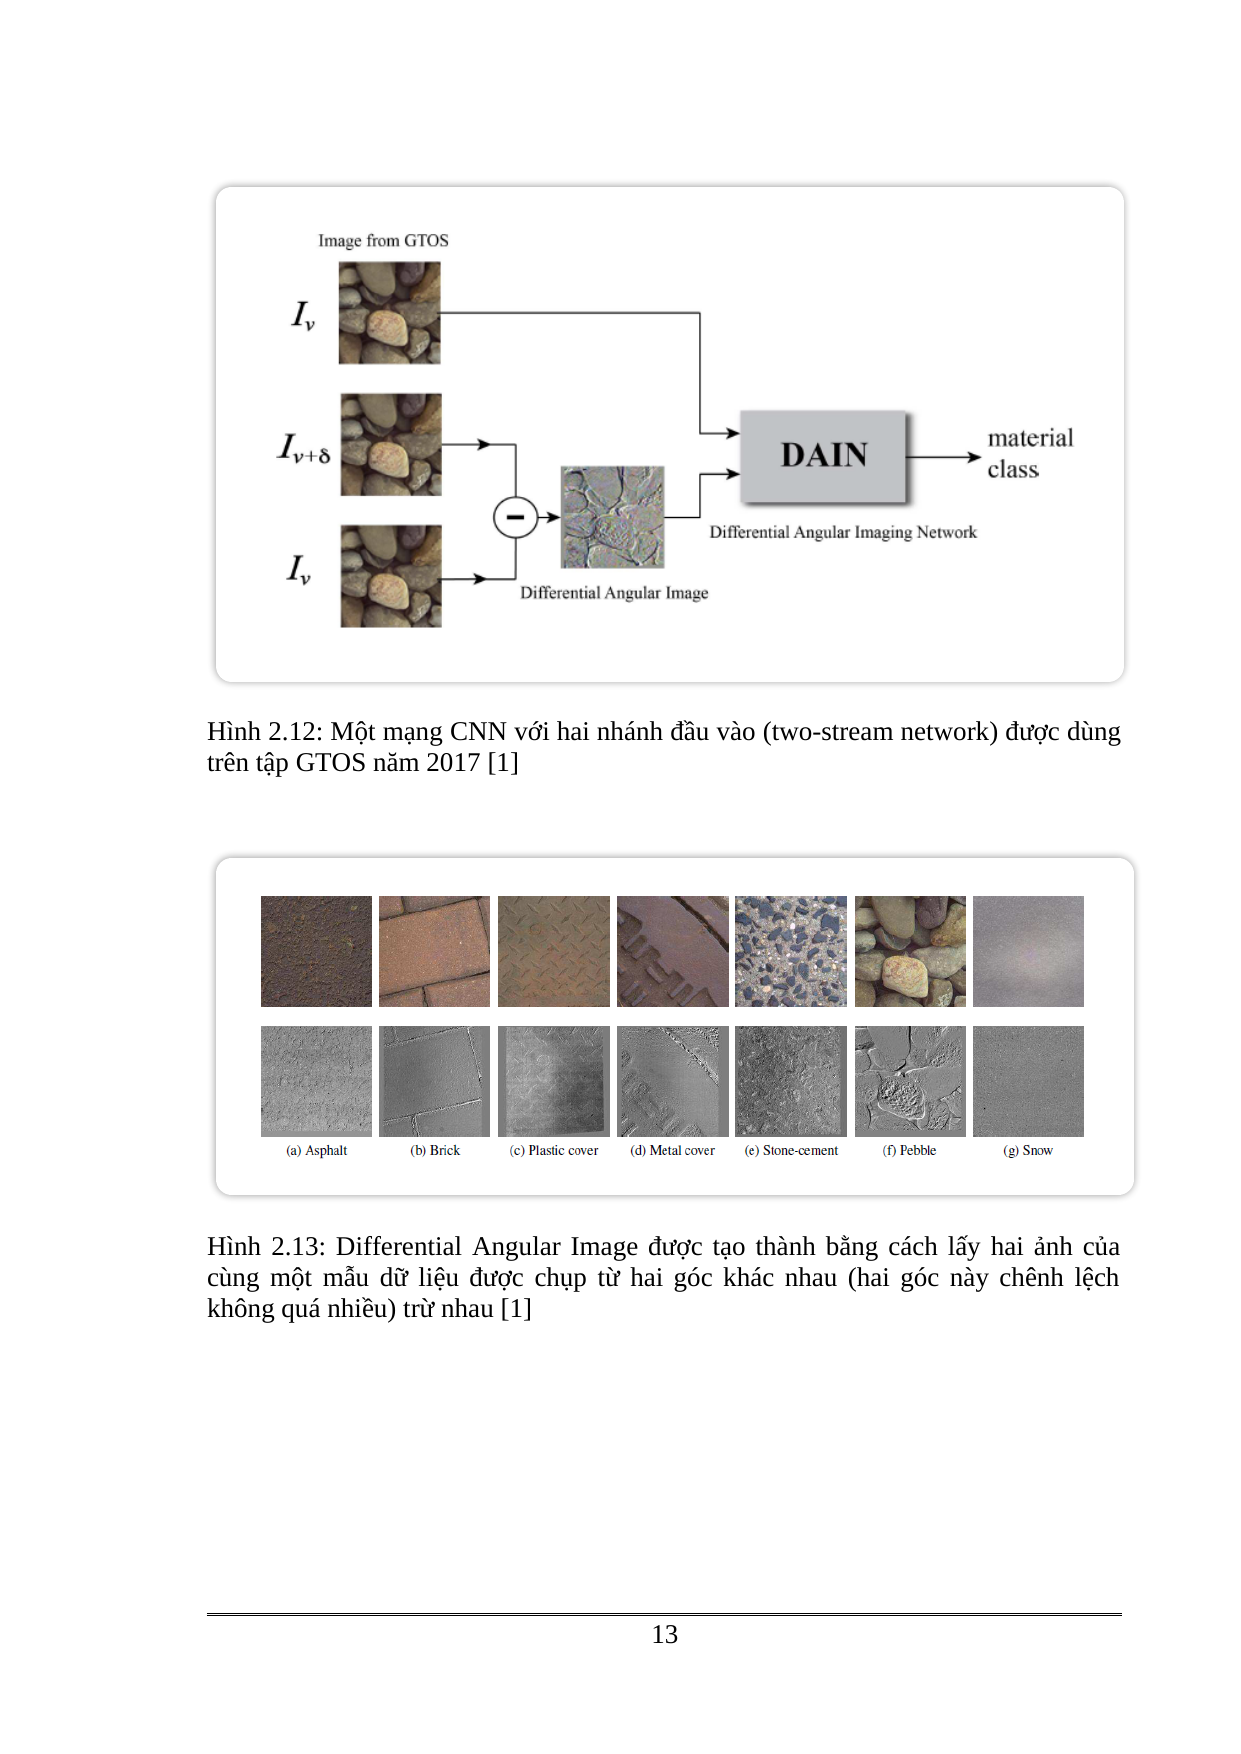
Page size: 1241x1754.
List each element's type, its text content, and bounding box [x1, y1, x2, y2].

text Hình 2.7: Differential Angular Image được tạo thành bằng cách lấy hai ảnh của cùng một mẫu dữ liệu được chụp từ hai góc khác nhau (hai góc này chênh lệch không quá nhiều) trừ nhau [207, 1230, 1122, 1323]
picture [247, 218, 1093, 650]
picture [247, 889, 1103, 1164]
text Hình 2.6: Một mạng CNN với hai nhánh đầu vào (two-stream network) được dùng trên tập GTOS năm 2017 [207, 715, 1122, 777]
